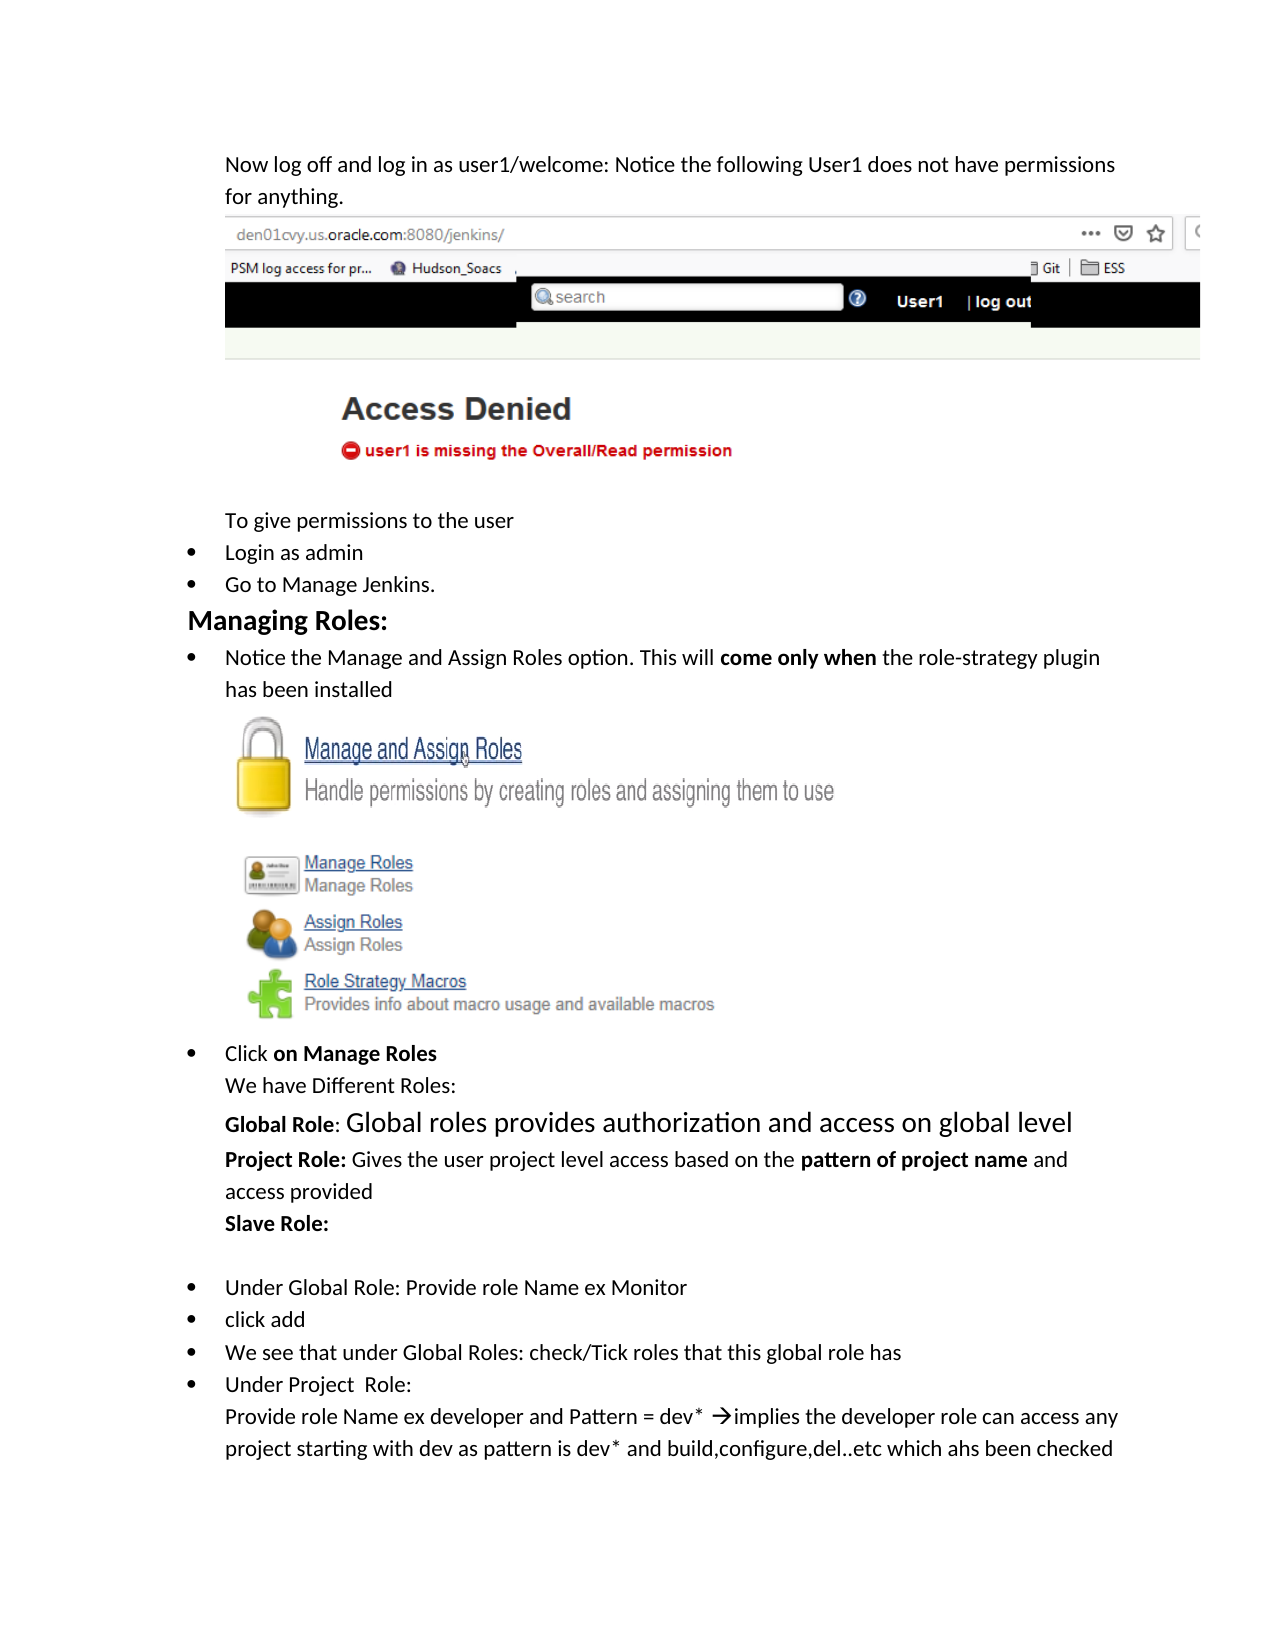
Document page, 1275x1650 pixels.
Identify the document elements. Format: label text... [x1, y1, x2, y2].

list Now log off and log in as user1/welcome: Notice the following User1 does not have permissions for anything. [225, 150, 1125, 210]
list To give permissions to the user [225, 506, 1125, 534]
picture [225, 832, 733, 1036]
picture [225, 707, 835, 828]
list Provide role Name ex developer and Pattern = dev* implies the developer role can access any project starting with dev as pattern is dev* and build,configure,del..etc which ahs been checked [225, 1402, 1125, 1462]
list Project Role: Gives the user project level access based on the pattern of project name and access provided [225, 1145, 1125, 1205]
list Slave Role: [225, 1209, 1125, 1237]
text Managing Roles: [187, 602, 1125, 638]
list Login as admin [187, 538, 1125, 566]
list We see that under Global Roles: check/Tick roles that this global role has [187, 1338, 1125, 1366]
list Under Project Role: [187, 1370, 1125, 1398]
list Go to Manage Jenkins. [187, 570, 1125, 598]
list Under Global Role: Provide role Name ex Monitor [187, 1273, 1125, 1301]
list Click on Manage Roles [187, 1039, 1125, 1067]
list Global Role: Global roles provides authorization and access on global level [225, 1104, 1125, 1139]
picture [225, 214, 1200, 470]
list Notice the Manage and Assign Roles option. This will come only when the role-strategy plugin has been installed [187, 643, 1125, 703]
list We have Different Roles: [225, 1072, 1125, 1099]
list click add [187, 1306, 1125, 1334]
